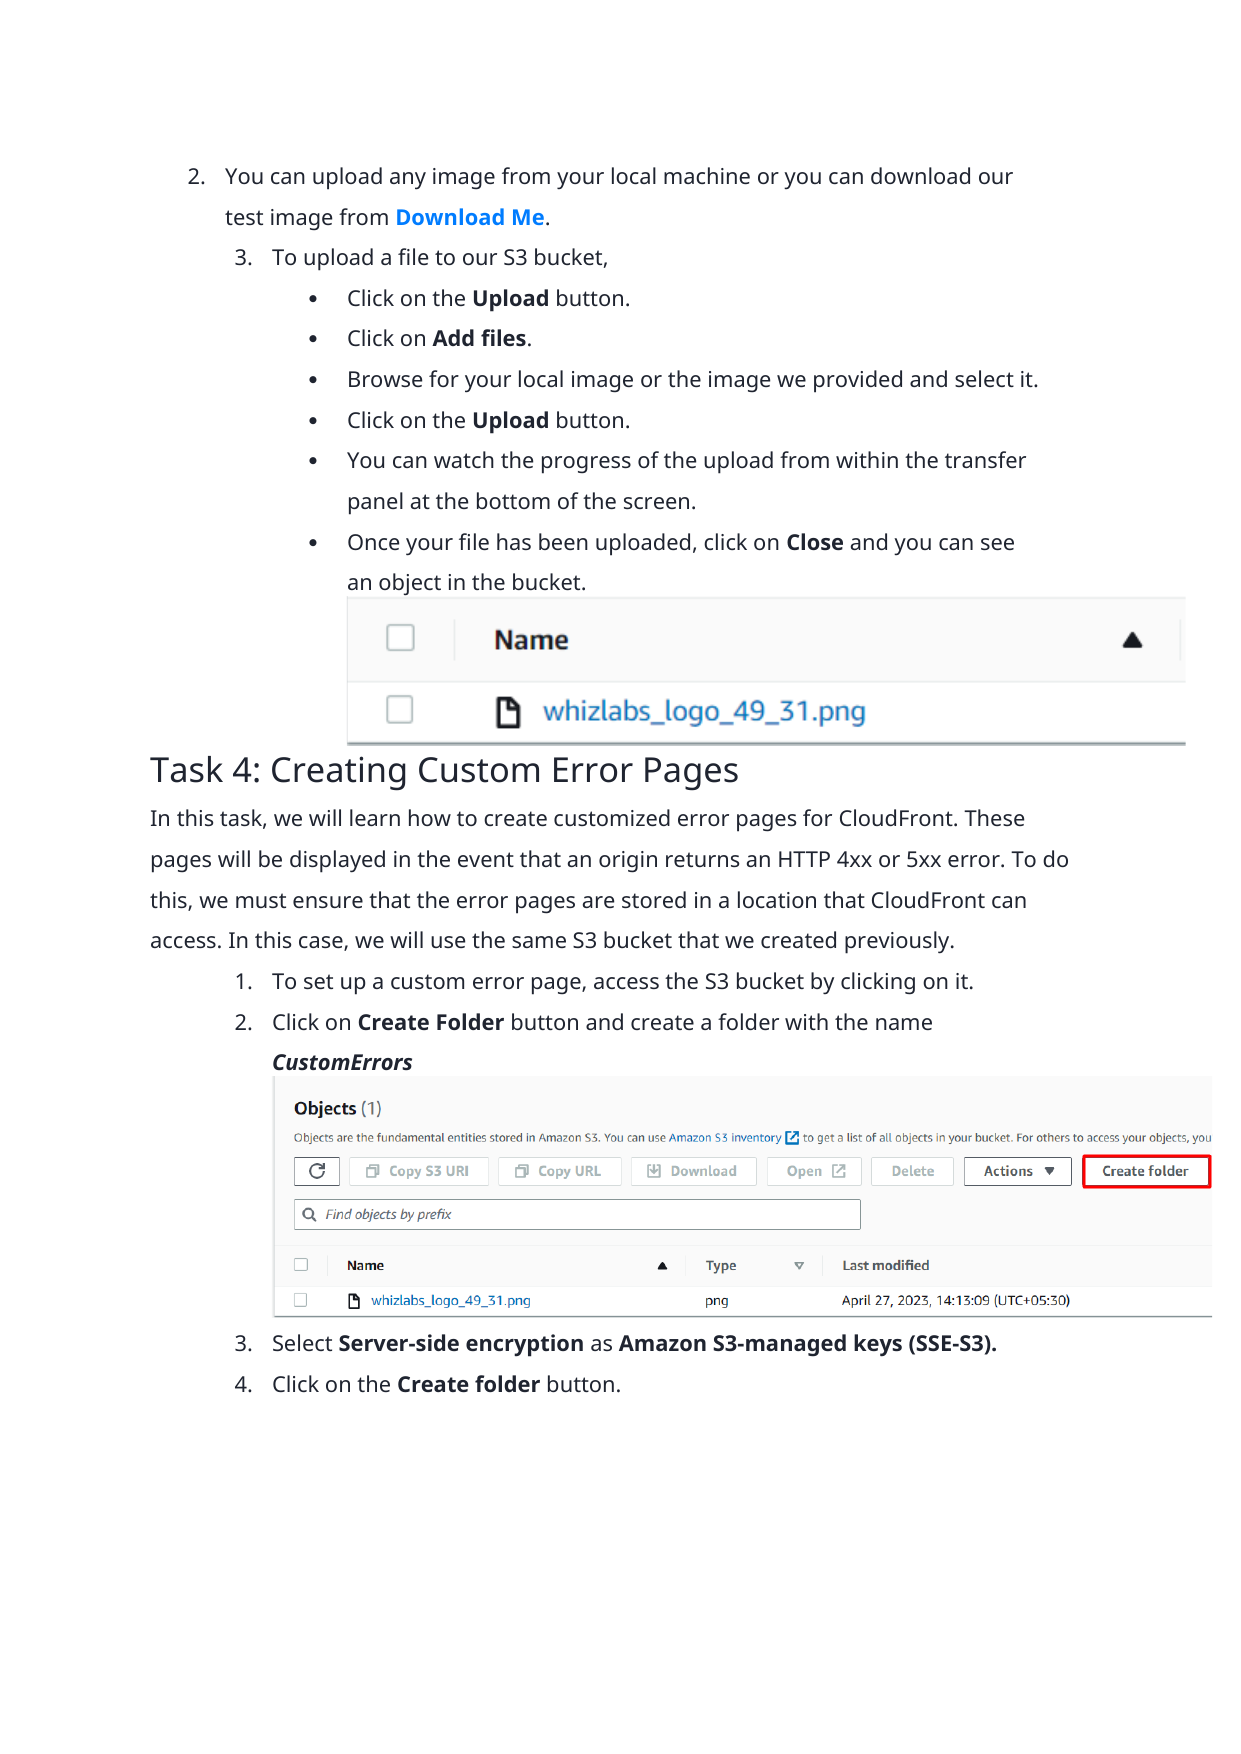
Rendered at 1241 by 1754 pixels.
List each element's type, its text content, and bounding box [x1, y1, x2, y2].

picture [271, 1076, 1213, 1318]
list Click on the Upload button. [309, 272, 1043, 312]
list Click on Create Folder button and create a folder with the name CustomErrors [234, 996, 1043, 1077]
text Task 4: Creating Custom Error Pages [150, 746, 1090, 792]
list Click on the Upload button. [309, 394, 1043, 434]
list You can upload any image from your local machine or you can download our test image from Download Me. [187, 150, 1043, 231]
list To set up a custom error page, access the S3 bucket by clicking on it. [234, 955, 1043, 996]
list Click on Add files. [309, 312, 1043, 353]
list Click on the Create folder button. [234, 1358, 1043, 1399]
list Select Server-side encryption as Amazon S3-managed keys (SSE-S3). [234, 1317, 1043, 1358]
list Browse for your local image or the image we provided and select it. [309, 353, 1043, 394]
list You can watch the progress of the upload from within the transfer panel at the bottom of the screen. [309, 434, 1043, 516]
list Once your file has been uploaded, click on Close and you can see an object in the bucket. [309, 516, 1043, 597]
text In this task, we will learn how to create customized error pages for CloudFront. These pages will be displayed in the event that an origin returns an HTTP 4xx or 5xx error. To do this, we must ensure that the error pages are stored in a location that CloudFront can access. In this case, we will use the same S3 bucket that we created previously. [150, 792, 1090, 955]
picture [346, 596, 1186, 746]
list To upload a file to our S3 bucket, [234, 231, 1043, 272]
